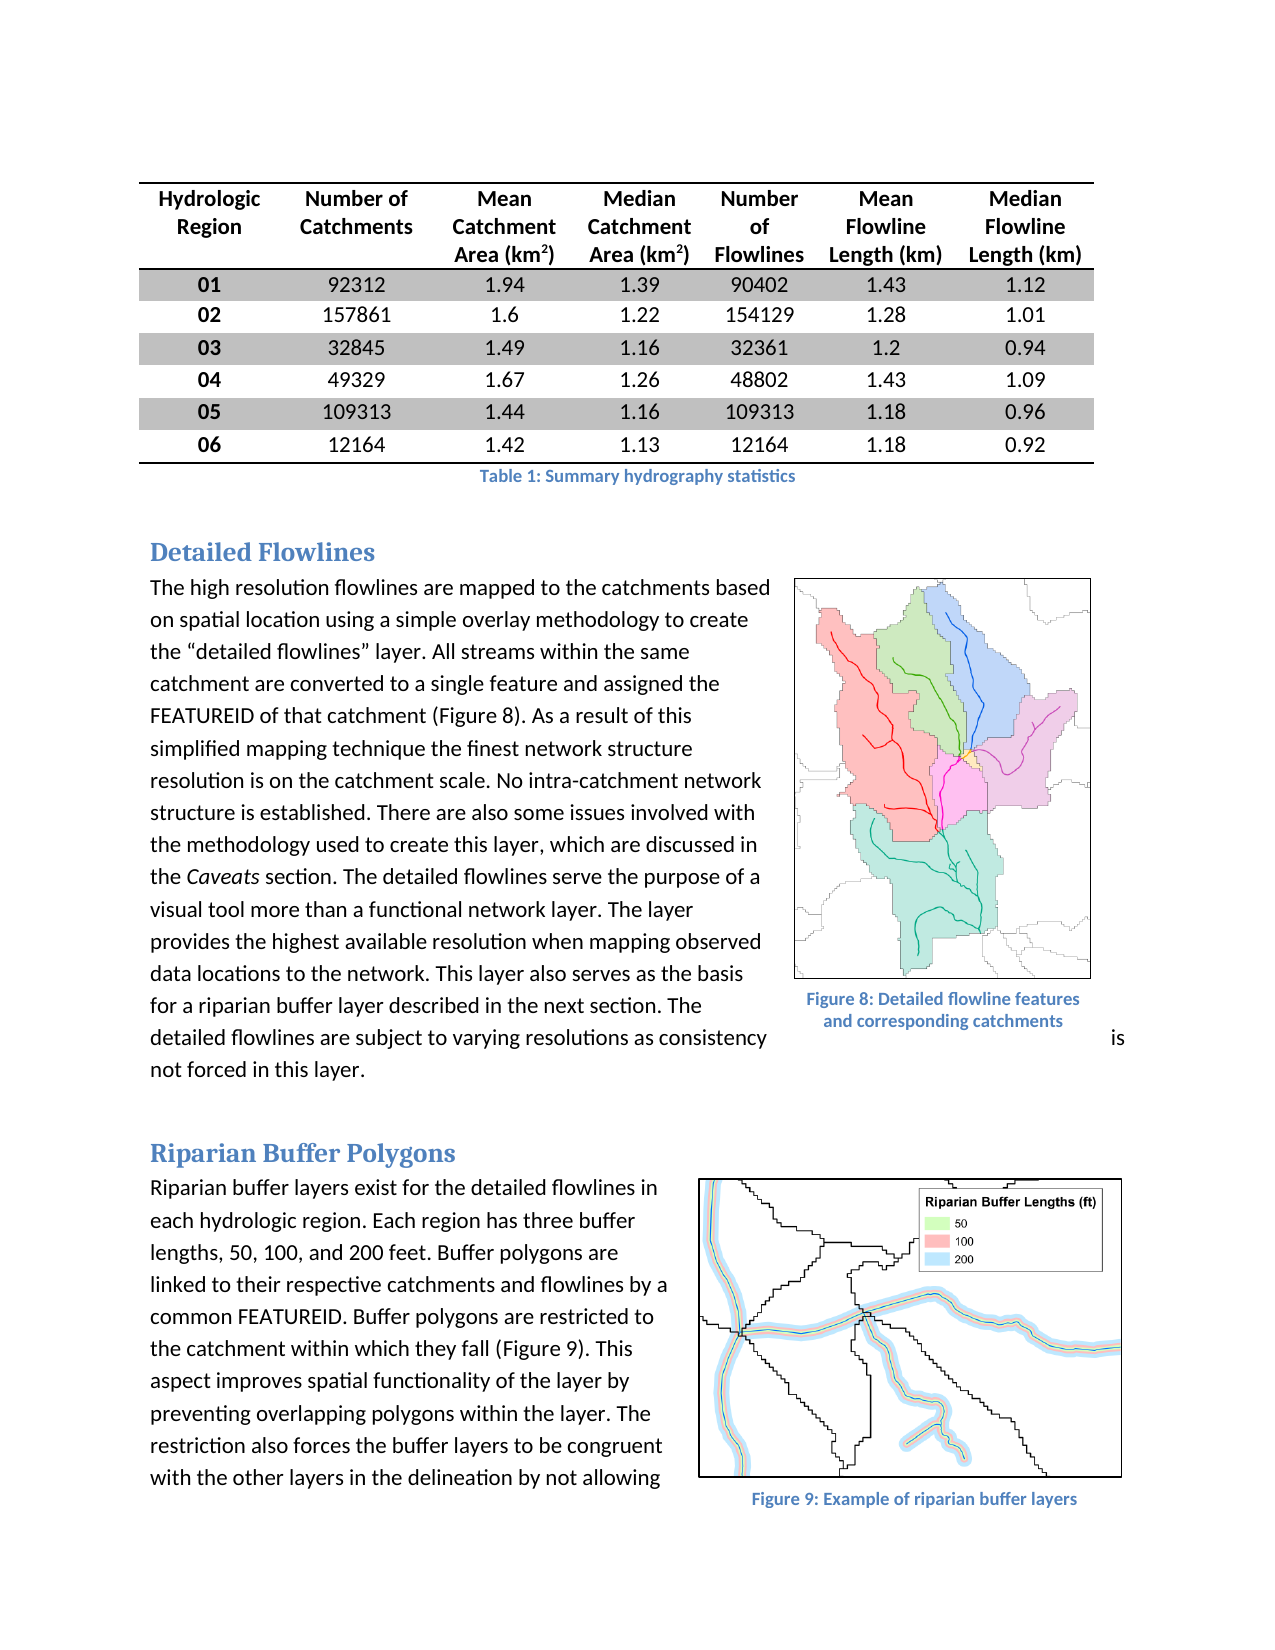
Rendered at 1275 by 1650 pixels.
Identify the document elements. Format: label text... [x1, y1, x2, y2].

table_cell 06 [139, 430, 280, 462]
text The high resolution flowlines are mapped to the catchments based on spatial location using a simple overlay methodology to create the “detailed flowlines” layer. All streams within the same catchment are converted to a single feature and assigned the FEATUREID of that catchment (Figure 8). As a result of this simplified mapping technique the finest network structure resolution is on the catchment scale. No intra-catchment network structure is established. There are also some issues involved with the methodology used to create this layer, which are discussed in the Caveats section. The detailed flowlines serve the purpose of a visual tool more than a functional network layer. The layer provides the highest available resolution when mapping observed data locations to the network. This layer also serves as the basis for a riparian buffer layer described in the next section. The detailed flowlines are subject to varying resolutions as consistency is not forced in this layer. [150, 573, 1125, 1084]
table_cell 1.18 [815, 398, 956, 430]
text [150, 1173, 1125, 1491]
subtitle Riparian Buffer Polygons [150, 1138, 1125, 1169]
table_header Median Flowline Length (km) [956, 184, 1094, 268]
table_cell 1.39 [576, 270, 703, 301]
table_header Mean Catchment Area (km2) [433, 184, 576, 268]
table_cell 12164 [280, 430, 433, 462]
table_cell 1.2 [815, 333, 956, 365]
table_header Number of Flowlines [703, 184, 815, 268]
table_cell 1.44 [433, 398, 576, 430]
table_cell 32845 [280, 333, 433, 365]
table_cell 92312 [280, 270, 433, 301]
table_cell 1.43 [815, 270, 956, 301]
picture [795, 579, 1090, 978]
table_cell 109313 [703, 398, 815, 430]
table_cell 1.16 [576, 333, 703, 365]
picture [700, 1180, 1121, 1476]
table_cell 48802 [703, 365, 815, 397]
table_header Number of Catchments [280, 184, 433, 268]
table_cell 1.42 [433, 430, 576, 462]
table_cell 0.96 [956, 398, 1094, 430]
table_cell 32361 [703, 333, 815, 365]
table_cell 1.16 [576, 398, 703, 430]
table_cell 1.22 [576, 301, 703, 333]
table_cell 04 [139, 365, 280, 397]
table_cell 02 [139, 301, 280, 333]
table_cell 109313 [280, 398, 433, 430]
table_header Median Catchment Area (km2) [576, 184, 703, 268]
table_header Mean Flowline Length (km) [815, 184, 956, 268]
table_cell 1.43 [815, 365, 956, 397]
table_cell 1.49 [433, 333, 576, 365]
table_cell 05 [139, 398, 280, 430]
table_cell 03 [139, 333, 280, 365]
table_cell 1.12 [956, 270, 1094, 301]
table_cell 12164 [703, 430, 815, 462]
table_cell 1.26 [576, 365, 703, 397]
table_cell 1.67 [433, 365, 576, 397]
table_cell 49329 [280, 365, 433, 397]
table_cell 0.94 [956, 333, 1094, 365]
table_cell 01 [139, 270, 280, 301]
table_cell 90402 [703, 270, 815, 301]
table_cell 1.13 [576, 430, 703, 462]
table_cell 1.28 [815, 301, 956, 333]
table_cell 1.09 [956, 365, 1094, 397]
table_cell 154129 [703, 301, 815, 333]
table_cell 1.01 [956, 301, 1094, 333]
table_cell 1.6 [433, 301, 576, 333]
subtitle Detailed Flowlines [150, 537, 1125, 568]
table_cell 1.18 [815, 430, 956, 462]
table_header Hydrologic Region [139, 184, 280, 268]
table_cell 157861 [280, 301, 433, 333]
table_cell 0.92 [956, 430, 1094, 462]
table_cell 1.94 [433, 270, 576, 301]
